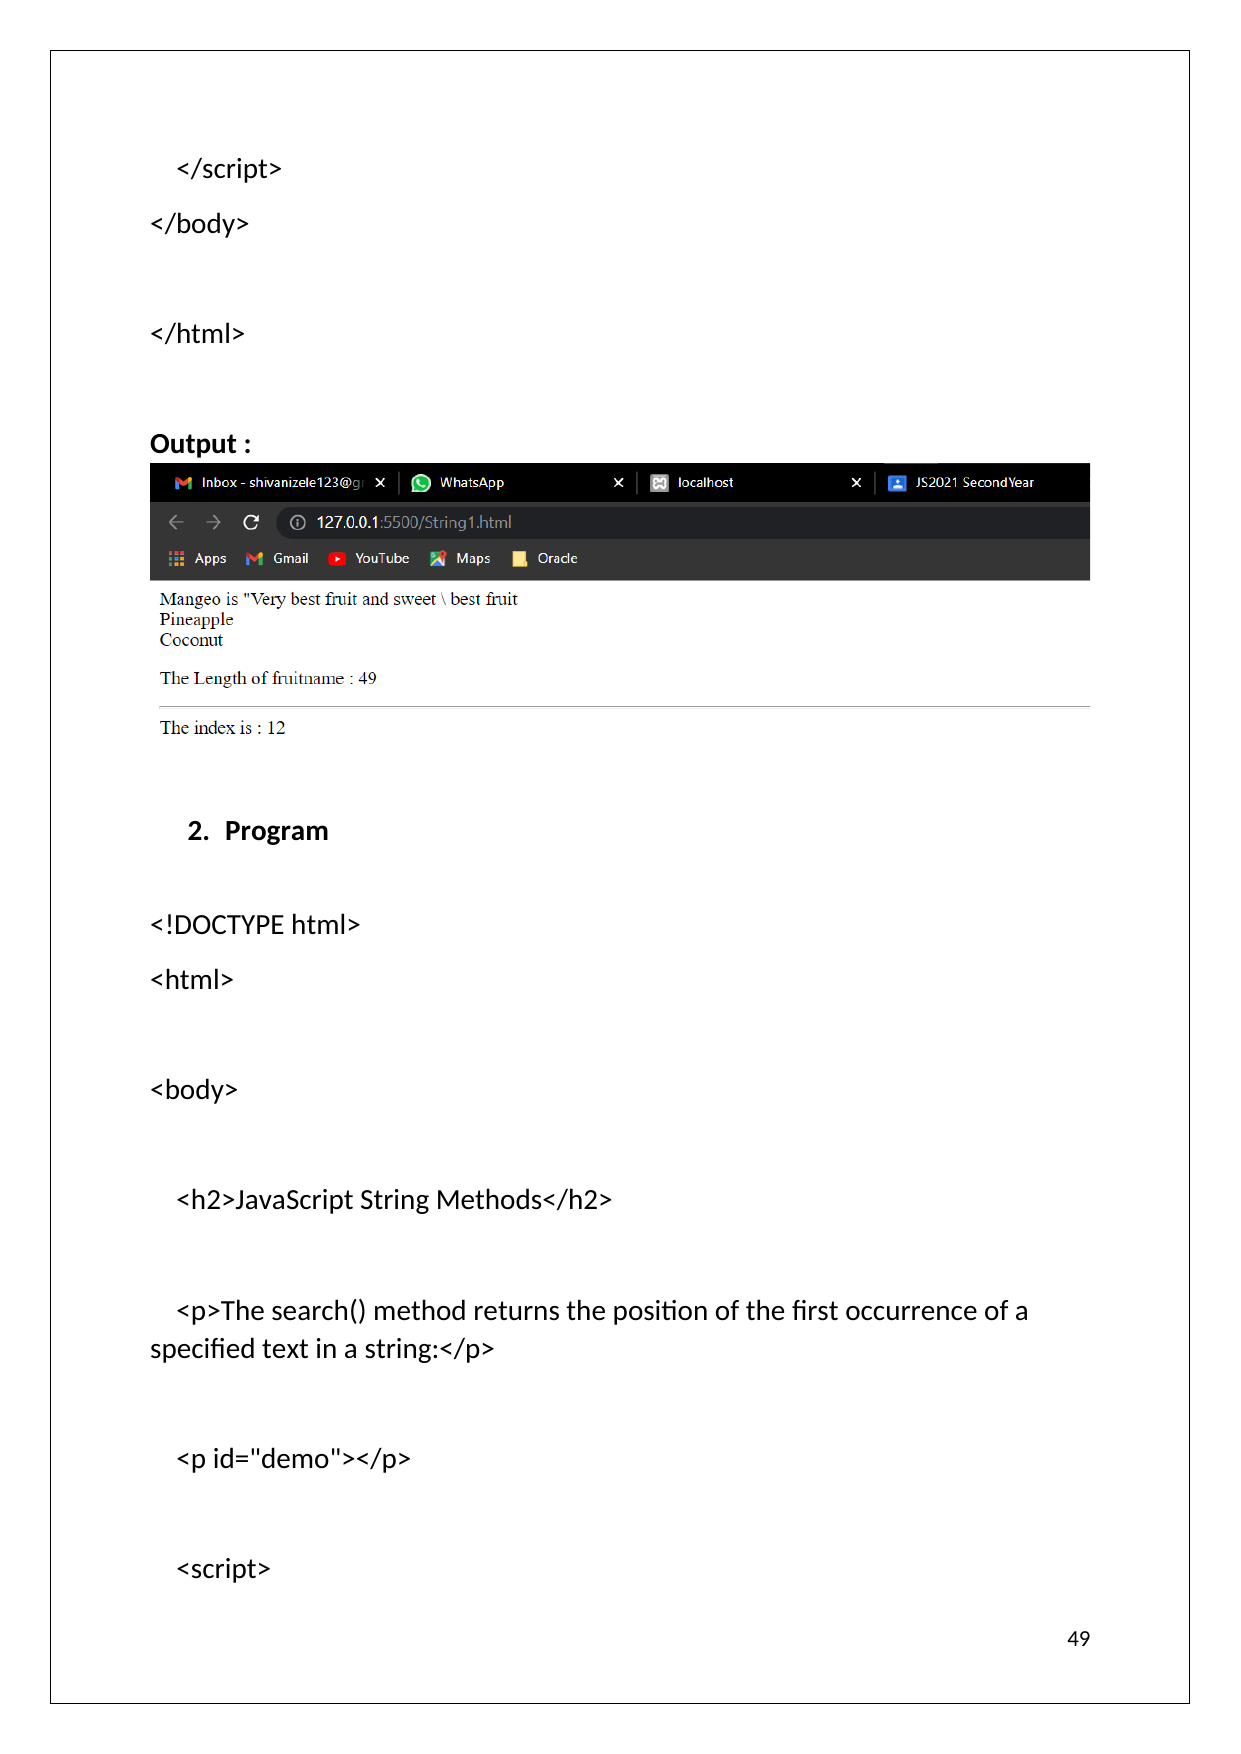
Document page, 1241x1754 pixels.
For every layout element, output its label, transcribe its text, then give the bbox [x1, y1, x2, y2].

picture [150, 463, 1091, 794]
text <p id="demo"></p> [150, 1440, 1090, 1476]
text <h2>JavaScript String Methods</h2> [150, 1181, 1090, 1217]
text </html> [150, 315, 1090, 351]
text <p>The search() method returns the position of the first occurrence of a specified text in a string:</p> [150, 1292, 1090, 1366]
text </script> [150, 150, 1090, 186]
list Program [187, 812, 1090, 848]
text <body> [150, 1071, 1090, 1107]
text <!DOCTYPE html> [150, 906, 1090, 942]
text <html> [150, 961, 1090, 997]
text Output : [150, 426, 1090, 463]
text <script> [150, 1551, 1090, 1586]
text </body> [150, 205, 1090, 241]
